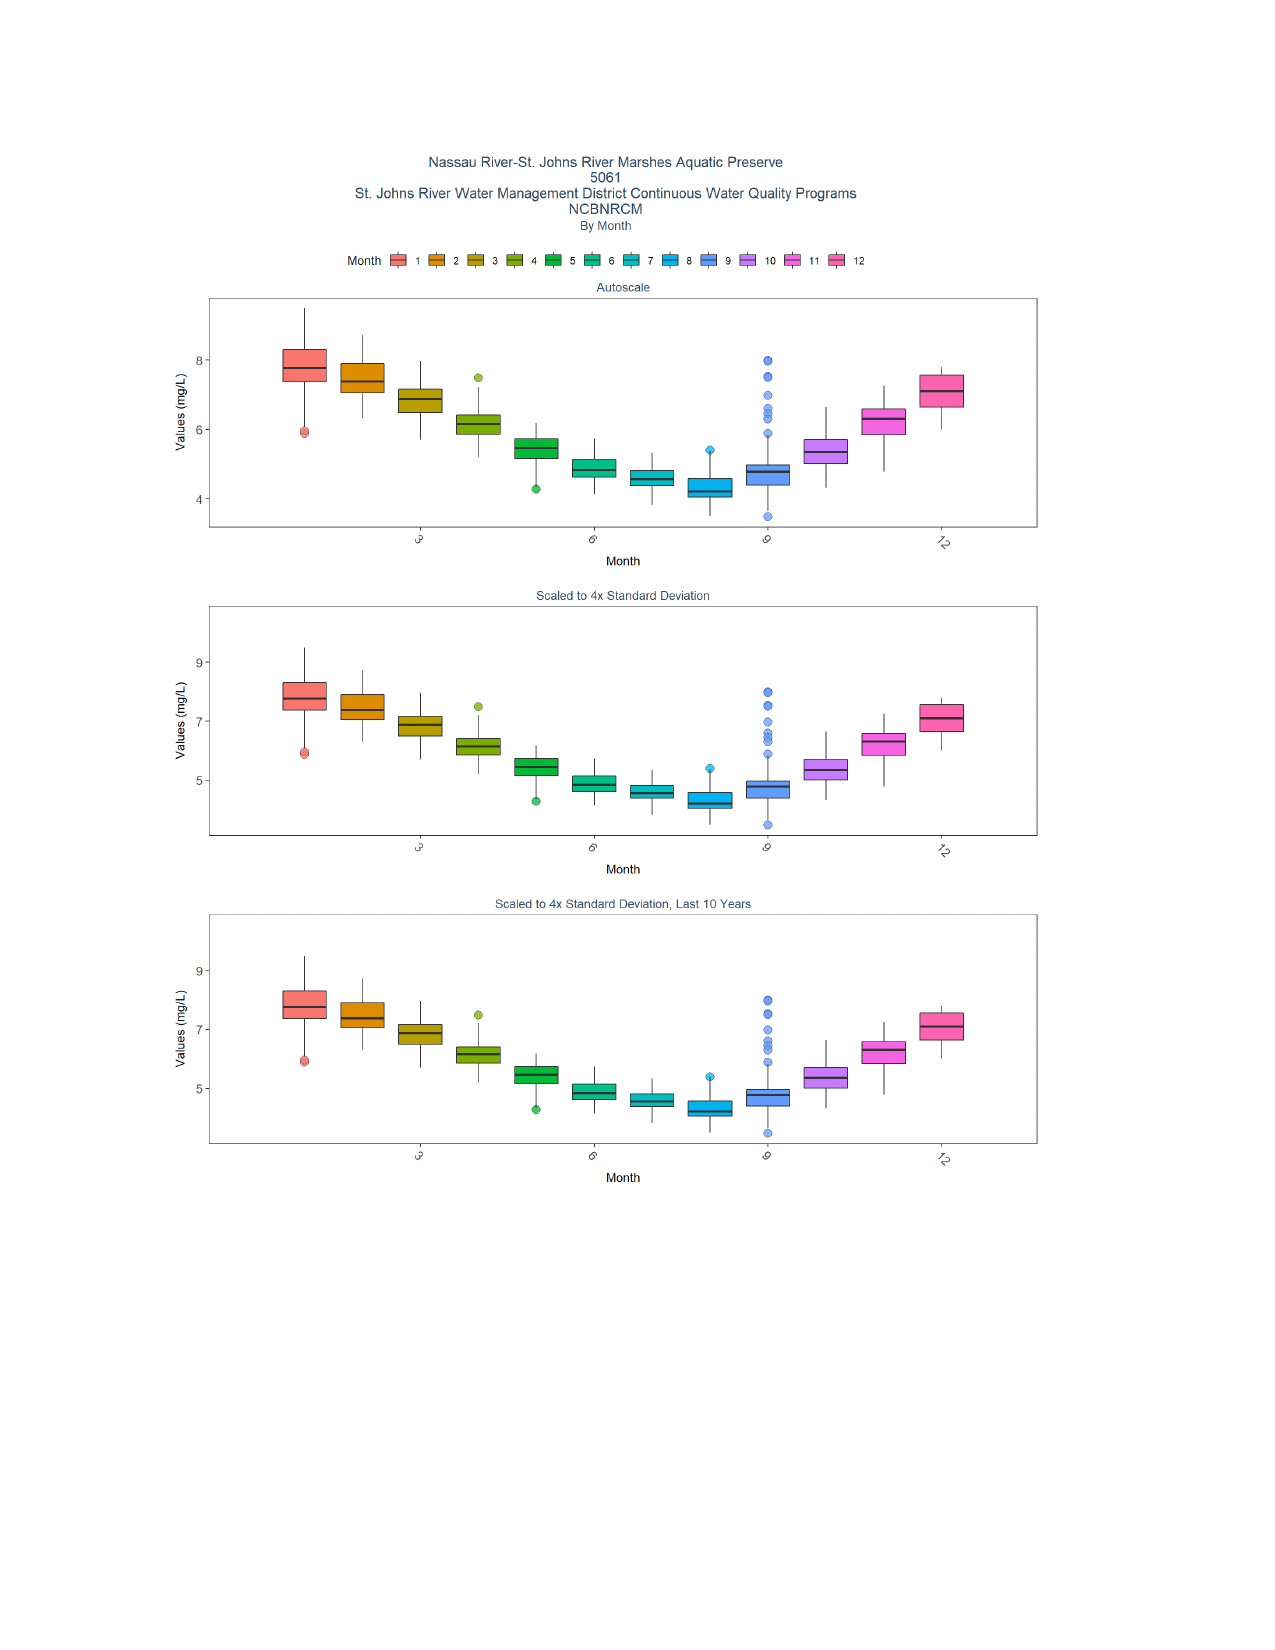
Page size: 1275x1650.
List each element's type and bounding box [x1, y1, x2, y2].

picture [168, 150, 1044, 1200]
